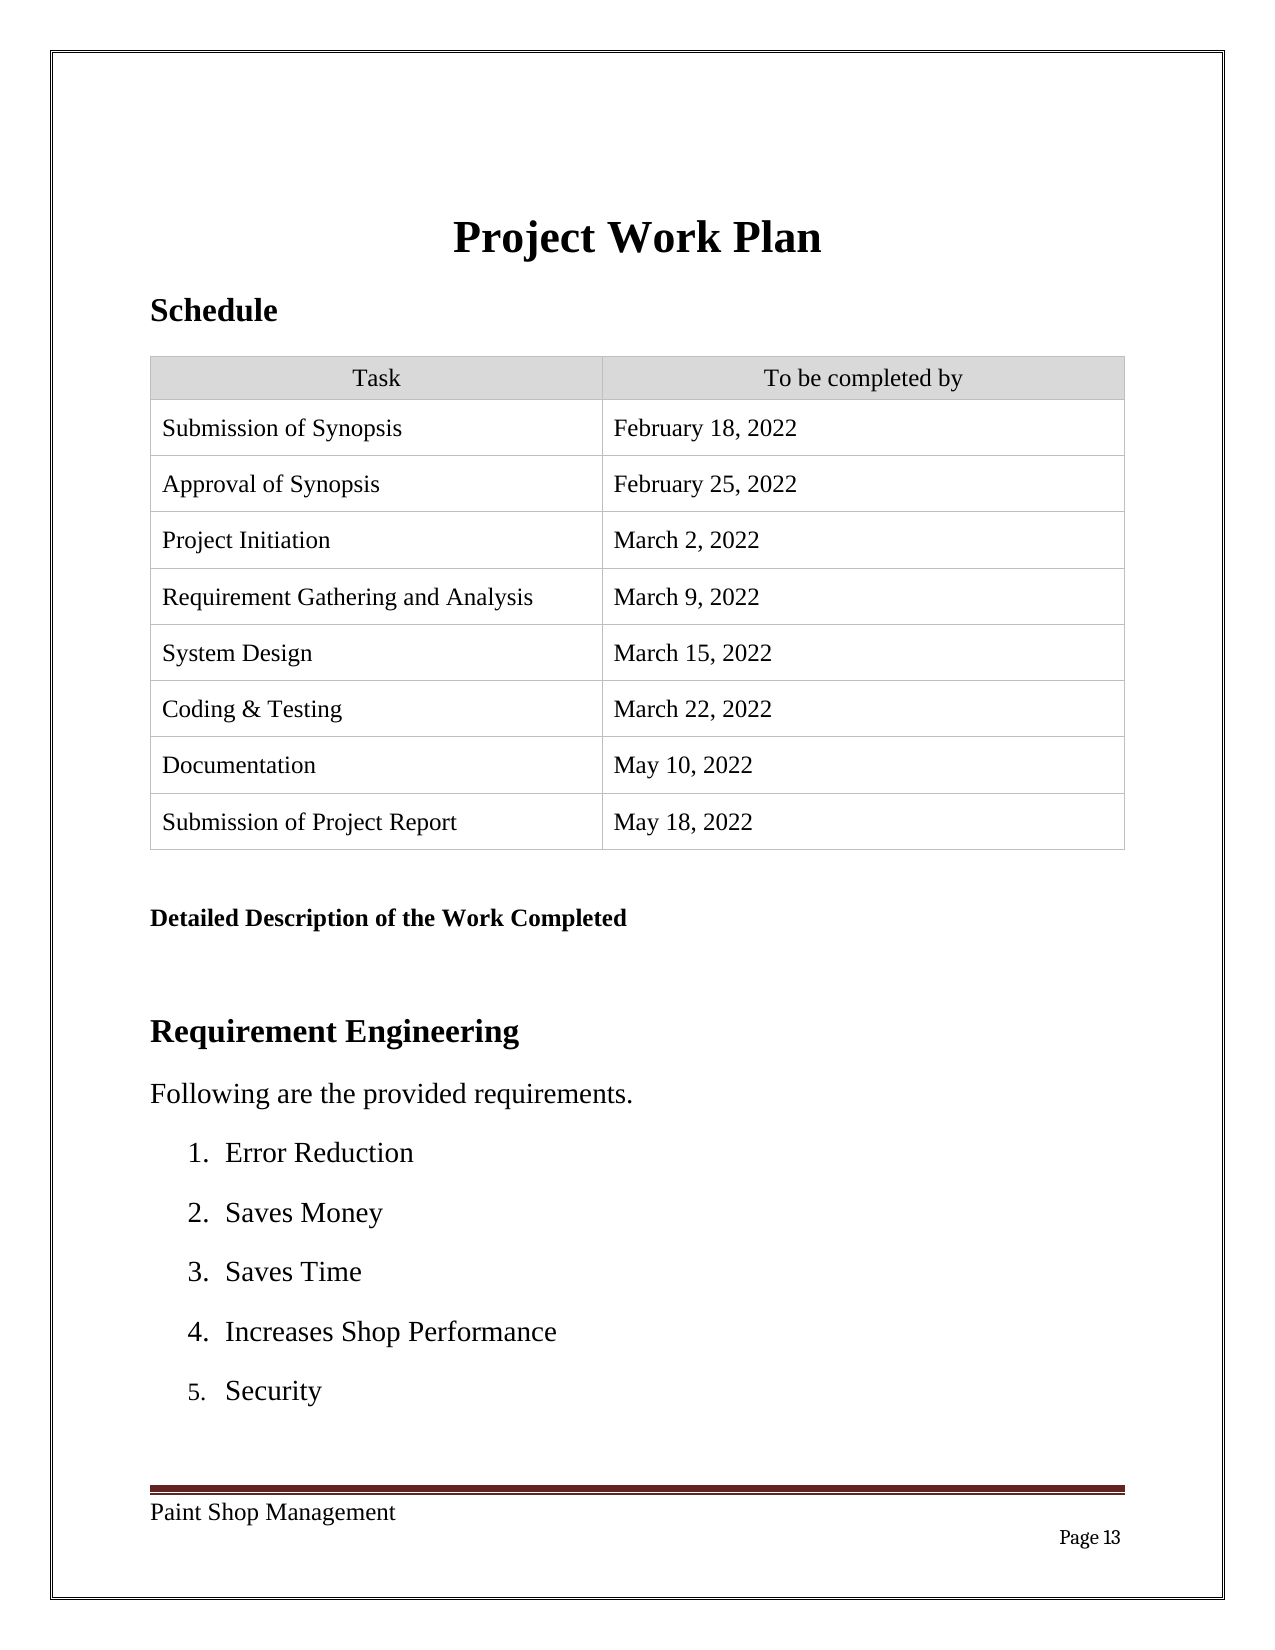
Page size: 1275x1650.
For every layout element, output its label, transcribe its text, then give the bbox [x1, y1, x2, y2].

table_header To be completed by [603, 357, 1124, 399]
table_cell May 10, 2022 [603, 737, 1124, 792]
list Increases Shop Performance [187, 1314, 1125, 1347]
text Project Work Plan [150, 209, 1125, 262]
text Following are the provided requirements. [150, 1076, 1125, 1110]
table_cell Requirement Gathering and Analysis [151, 569, 602, 624]
list Error Reduction [187, 1136, 1125, 1169]
table_cell Submission of Project Report [151, 794, 602, 849]
table_cell Coding & Testing [151, 681, 602, 736]
list Saves Money [187, 1195, 1125, 1228]
table_cell February 18, 2022 [603, 400, 1124, 455]
table_cell March 22, 2022 [603, 681, 1124, 736]
text Detailed Description of the Work Completed [150, 903, 1125, 932]
table_cell Documentation [151, 737, 602, 792]
text Schedule [150, 291, 1125, 329]
table_cell March 9, 2022 [603, 569, 1124, 624]
table_cell March 15, 2022 [603, 625, 1124, 680]
table_cell System Design [151, 625, 602, 680]
table_header Task [151, 357, 602, 399]
table_cell Project Initiation [151, 512, 602, 567]
list Security [187, 1373, 1125, 1407]
table_cell March 2, 2022 [603, 512, 1124, 567]
table_cell May 18, 2022 [603, 794, 1124, 849]
table_cell Approval of Synopsis [151, 456, 602, 511]
list Saves Time [187, 1254, 1125, 1288]
text Requirement Engineering [150, 1011, 1125, 1049]
table_cell February 25, 2022 [603, 456, 1124, 511]
table_cell Submission of Synopsis [151, 400, 602, 455]
